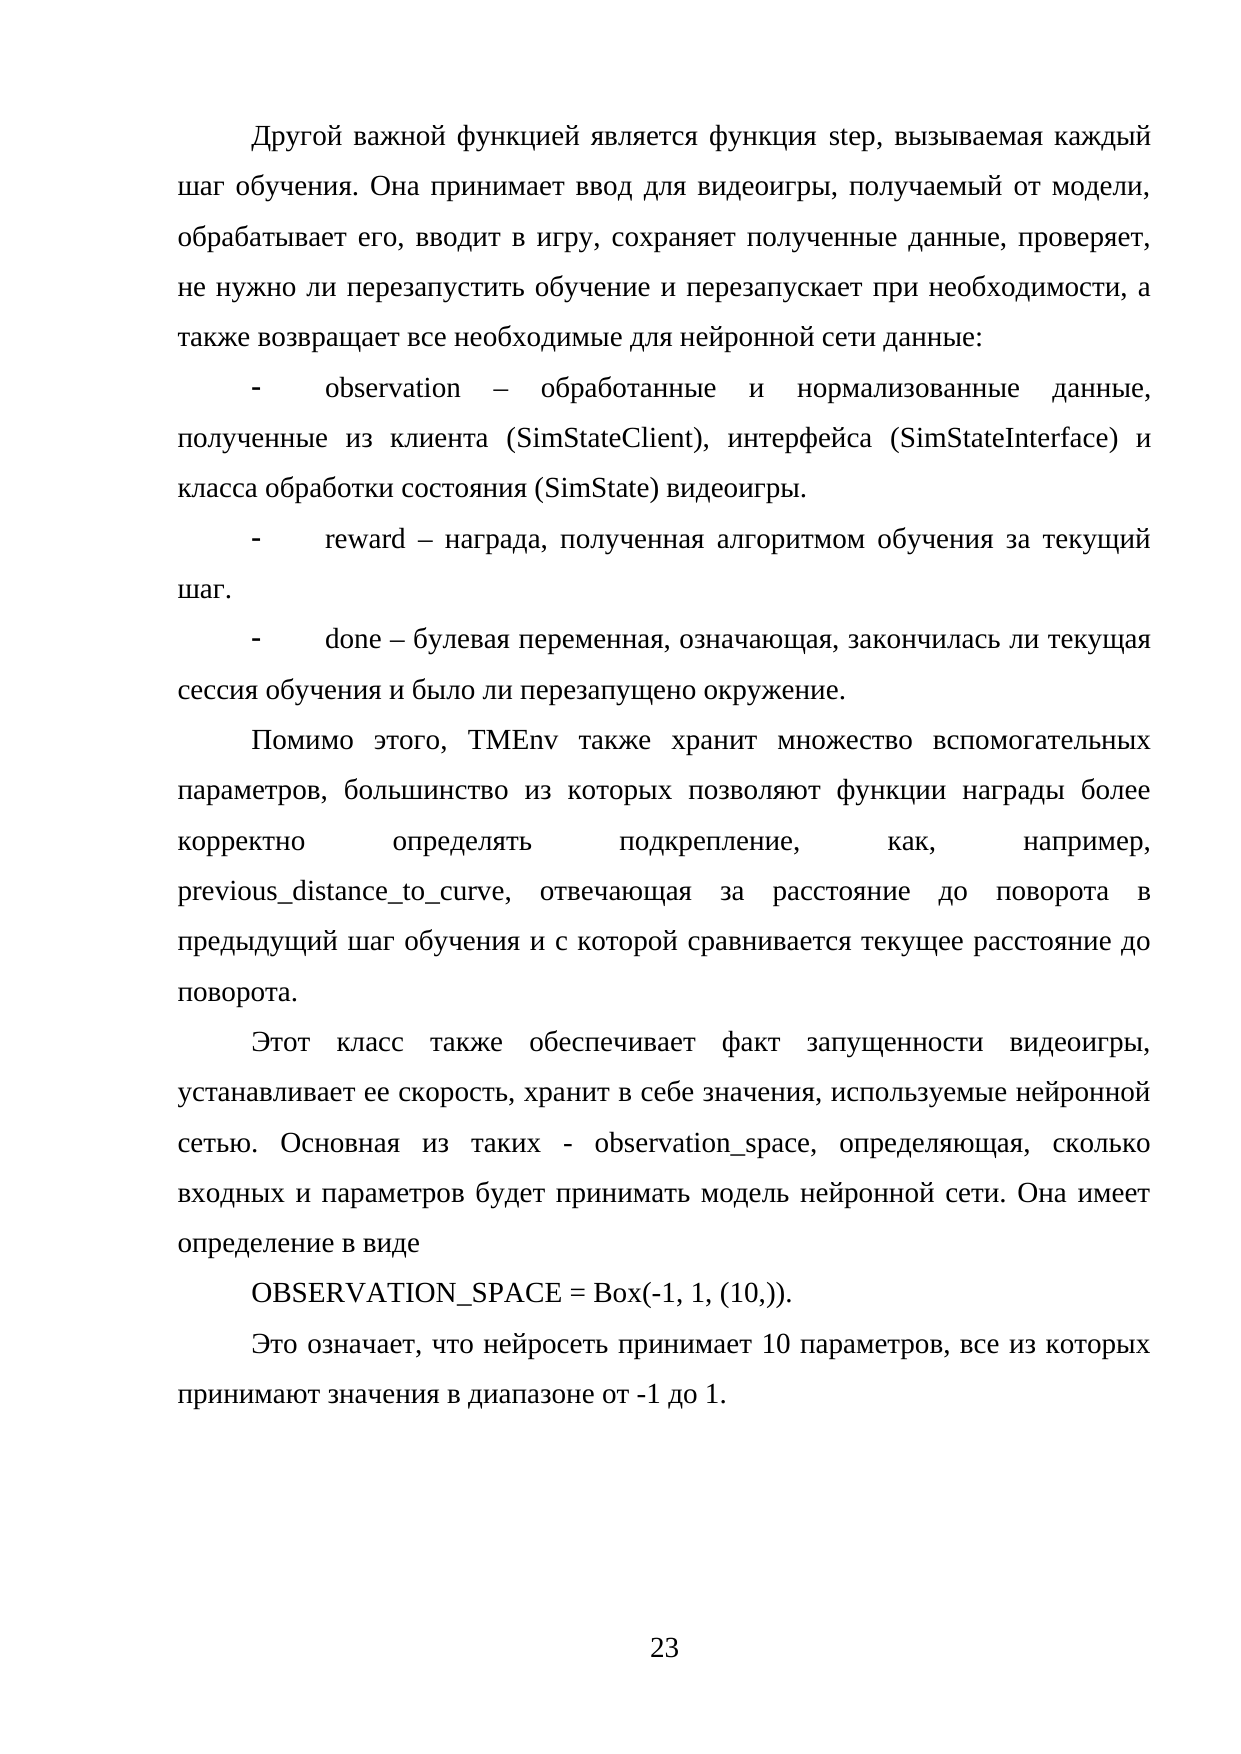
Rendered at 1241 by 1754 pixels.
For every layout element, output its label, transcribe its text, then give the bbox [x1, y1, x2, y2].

list OBSERVATION_SPACE = Box(-1, 1, (10,)). [177, 1276, 1152, 1309]
list done – булевая переменная, означающая, закончилась ли текущая сессия обучения и было ли перезапущено окружение. [177, 621, 1152, 705]
list Это означает, что нейросеть принимает 10 параметров, все из которых принимают значения в диапазоне от -1 до 1. [177, 1326, 1152, 1410]
list reward – награда, полученная алгоритмом обучения за текущий шаг. [177, 521, 1152, 605]
list Этот класс также обеспечивает факт запущенности видеоигры, устанавливает ее скорость, хранит в себе значения, используемые нейронной сетью. Основная из таких - observation_space, определяющая, сколько входных и параметров будет принимать модель нейронной сети. Она имеет определение в виде [177, 1024, 1152, 1259]
list observation – обработанные и нормализованные данные, полученные из клиента (SimStateClient), интерфейса (SimStateInterface) и класса обработки состояния (SimState) видеоигры. [177, 370, 1152, 504]
list Другой важной функцией является функция step, вызываемая каждый шаг обучения. Она принимает ввод для видеоигры, получаемый от модели, обрабатывает его, вводит в игру, сохраняет полученные данные, проверяет, не нужно ли перезапустить обучение и перезапускает при необходимости, а также возвращает все необходимые для нейронной сети данные: [177, 118, 1152, 353]
list Помимо этого, TMEnv также хранит множество вспомогательных параметров, большинство из которых позволяют функции награды более корректно определять подкрепление, как, например, previous_distance_to_curve, отвечающая за расстояние до поворота в предыдущий шаг обучения и с которой сравнивается текущее расстояние до поворота. [177, 722, 1152, 1007]
